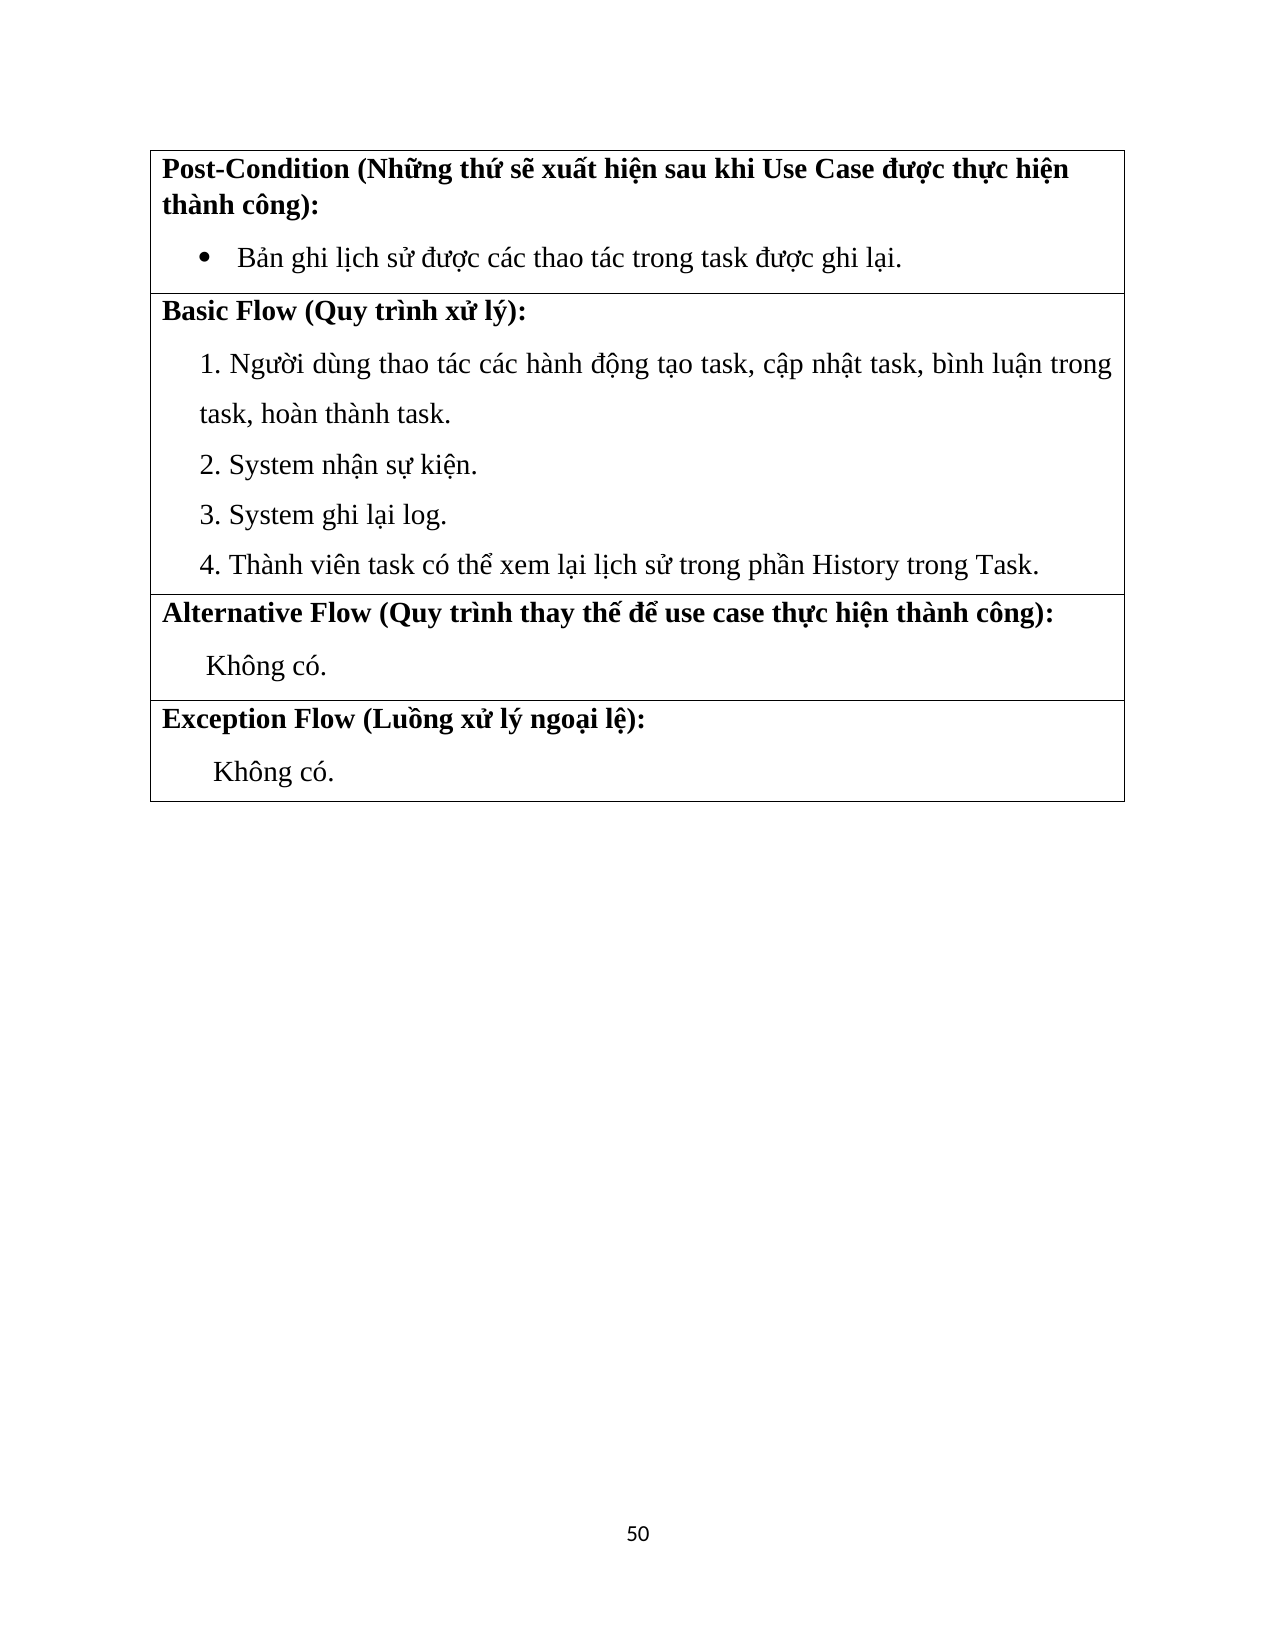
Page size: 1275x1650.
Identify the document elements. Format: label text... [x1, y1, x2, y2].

table_cell Basic Flow (Quy trình xử lý): 1. Người dùng thao tác các hành động tạo task, cập nhật task, bình luận trong task, hoàn thành task. 2. System nhận sự kiện. 3. System ghi lại log. 4. Thành viên task có thể xem lại lịch sử trong phần History trong Task. [151, 294, 1124, 594]
table_cell Post-Condition (Những thứ sẽ xuất hiện sau khi Use Case được thực hiện thành công): Bản ghi lịch sử được các thao tác trong task được ghi lại. [151, 151, 1124, 292]
table_cell Alternative Flow (Quy trình thay thế để use case thực hiện thành công): Không có. [151, 595, 1124, 700]
table_cell Exception Flow (Luồng xử lý ngoại lệ): Không có. [151, 701, 1124, 801]
